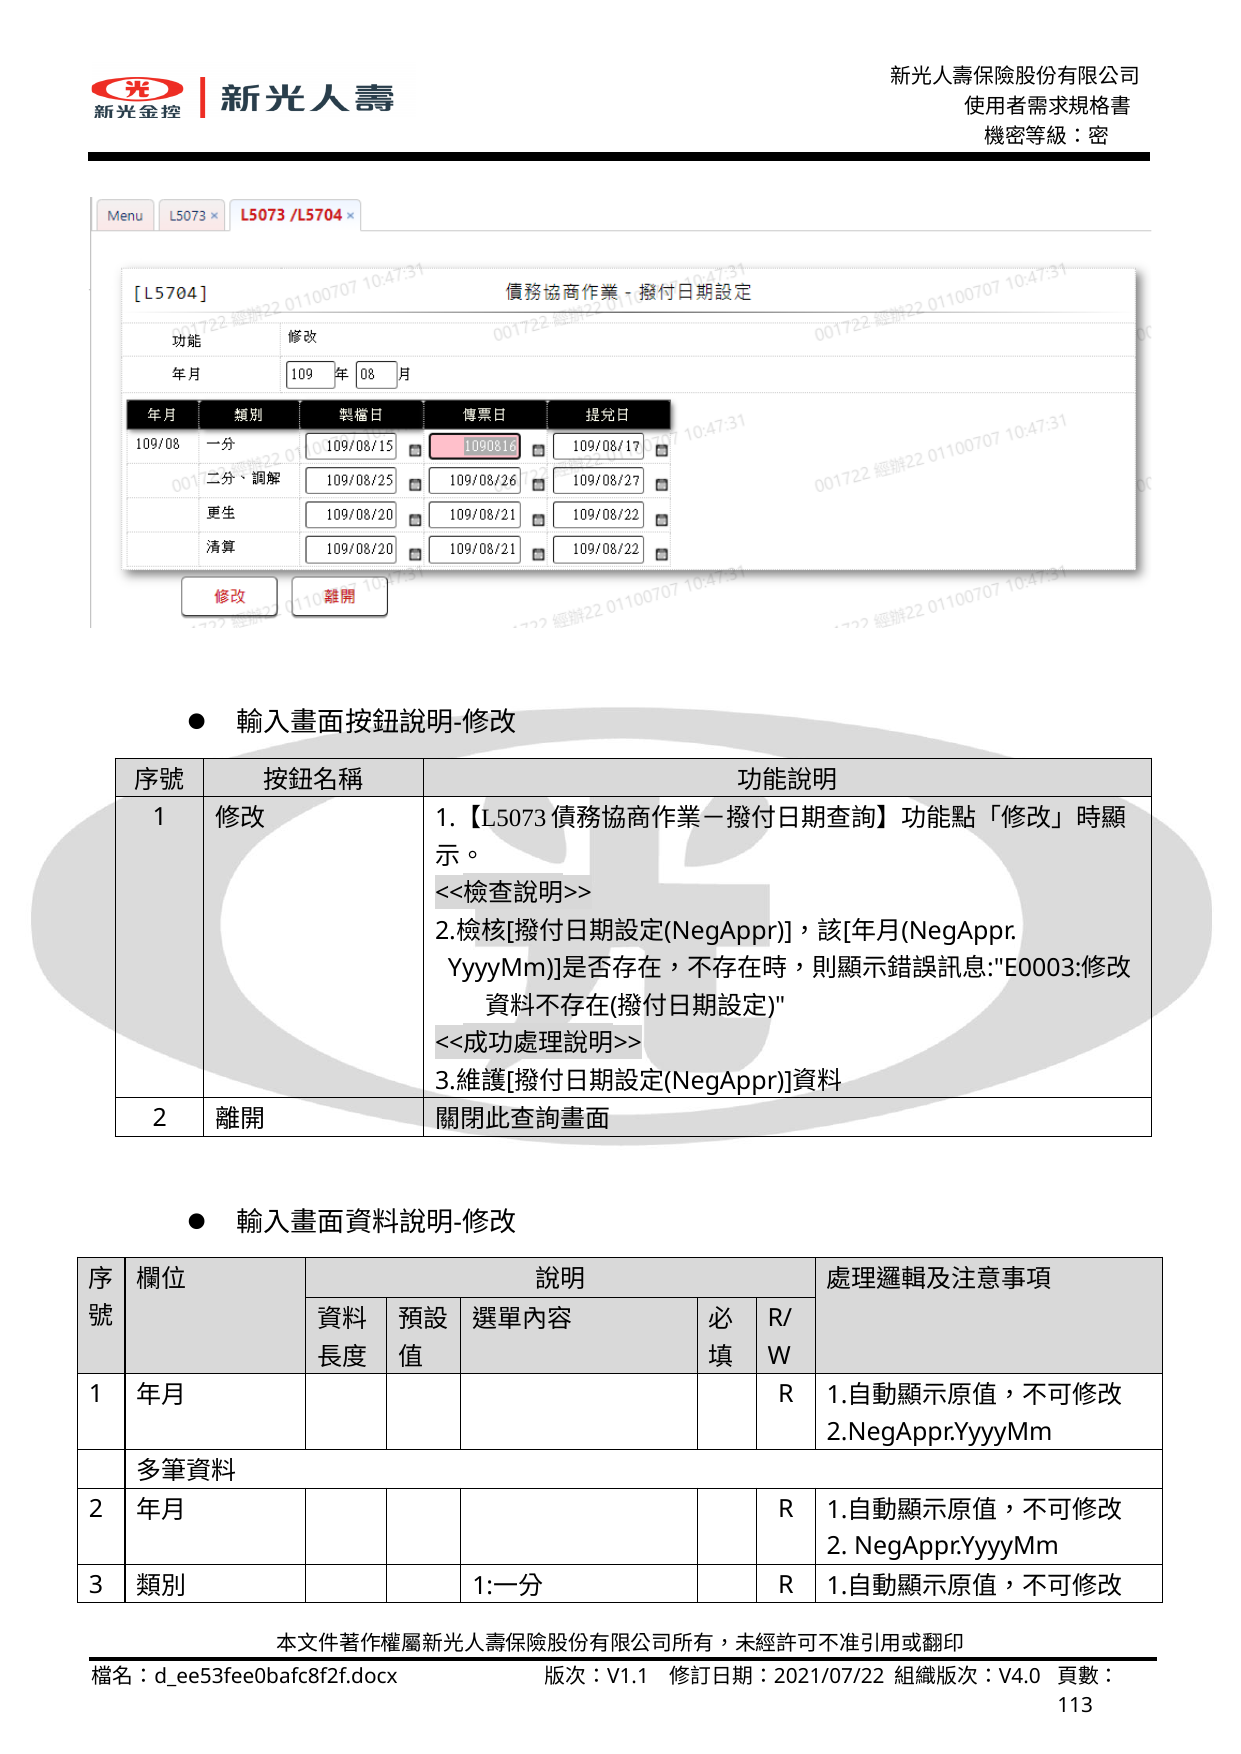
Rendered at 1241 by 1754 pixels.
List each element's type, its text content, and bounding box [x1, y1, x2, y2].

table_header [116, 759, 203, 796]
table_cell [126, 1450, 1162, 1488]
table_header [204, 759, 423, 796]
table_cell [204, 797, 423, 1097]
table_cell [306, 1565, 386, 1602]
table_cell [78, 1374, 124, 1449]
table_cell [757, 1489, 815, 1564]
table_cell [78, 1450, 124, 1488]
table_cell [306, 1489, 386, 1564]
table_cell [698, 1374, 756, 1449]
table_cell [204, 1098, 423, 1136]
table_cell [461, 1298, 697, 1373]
picture [91, 61, 417, 118]
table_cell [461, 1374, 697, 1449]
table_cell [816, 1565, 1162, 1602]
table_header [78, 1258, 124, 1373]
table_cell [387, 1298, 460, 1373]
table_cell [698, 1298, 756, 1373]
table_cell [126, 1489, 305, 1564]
list 輸入畫面資料說明-修改 [186, 1182, 1152, 1257]
picture [25, 699, 1215, 1152]
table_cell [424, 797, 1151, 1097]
list 輸入畫面按鈕說明-修改 [186, 682, 1152, 757]
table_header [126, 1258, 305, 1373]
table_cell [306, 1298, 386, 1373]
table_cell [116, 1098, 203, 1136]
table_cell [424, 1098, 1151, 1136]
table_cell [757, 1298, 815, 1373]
picture [88, 197, 1152, 628]
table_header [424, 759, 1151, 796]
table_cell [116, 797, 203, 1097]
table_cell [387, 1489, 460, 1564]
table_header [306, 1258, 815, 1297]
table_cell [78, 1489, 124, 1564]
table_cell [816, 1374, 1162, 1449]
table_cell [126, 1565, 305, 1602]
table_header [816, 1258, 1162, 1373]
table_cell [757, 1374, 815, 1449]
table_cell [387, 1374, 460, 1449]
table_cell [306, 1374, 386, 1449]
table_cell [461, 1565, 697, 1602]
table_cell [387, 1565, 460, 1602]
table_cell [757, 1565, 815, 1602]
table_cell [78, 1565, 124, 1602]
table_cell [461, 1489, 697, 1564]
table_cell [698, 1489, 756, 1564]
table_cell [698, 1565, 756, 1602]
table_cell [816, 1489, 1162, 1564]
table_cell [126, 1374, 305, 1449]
